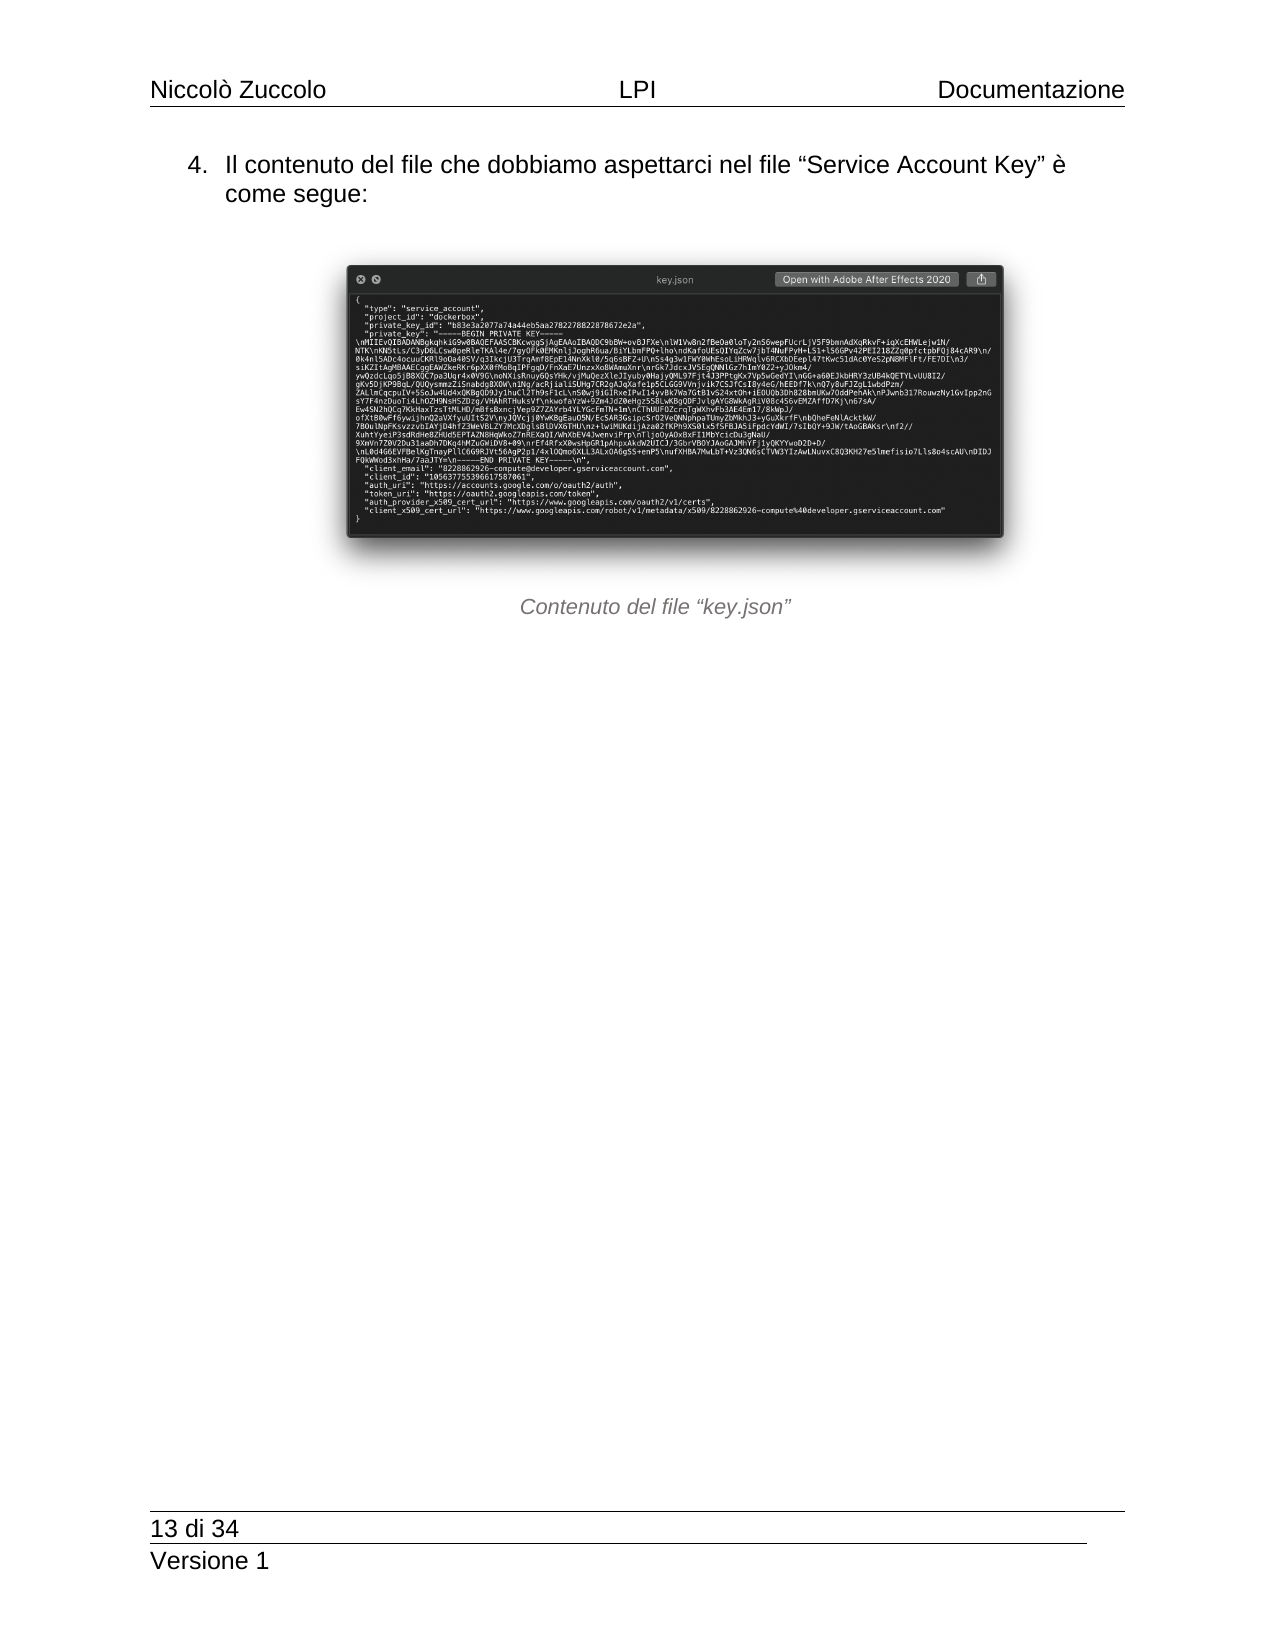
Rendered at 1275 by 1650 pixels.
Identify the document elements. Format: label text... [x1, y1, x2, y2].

list Il contenuto del file che dobbiamo aspettarci nel file “Service Account Key” è come segue: [187, 150, 1125, 207]
picture [305, 236, 1045, 594]
text Contenuto del file “key.json” [187, 594, 1125, 619]
